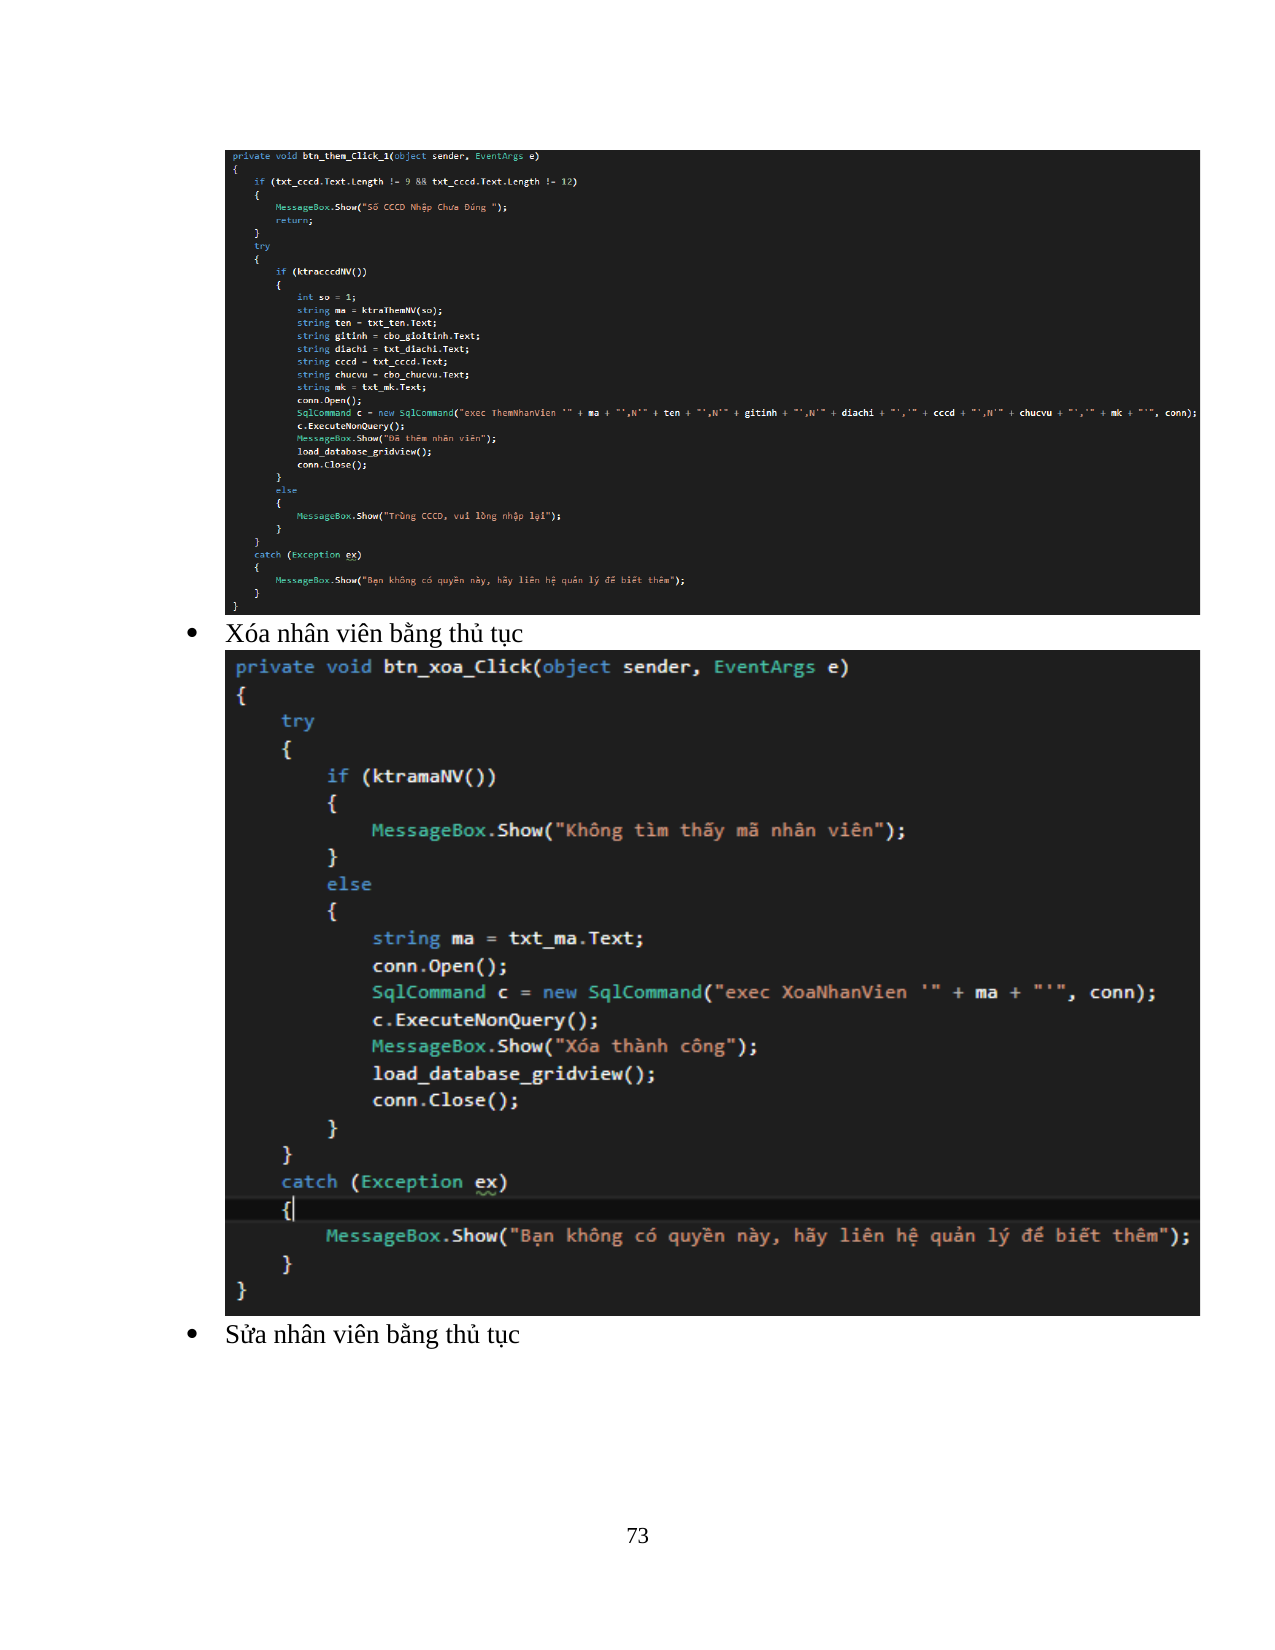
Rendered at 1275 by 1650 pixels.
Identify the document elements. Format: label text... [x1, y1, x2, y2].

picture [225, 150, 1200, 615]
list Sửa nhân viên bằng thủ tục [187, 1318, 1125, 1349]
list Xóa nhân viên bằng thủ tục [187, 617, 1125, 648]
picture [225, 650, 1200, 1316]
